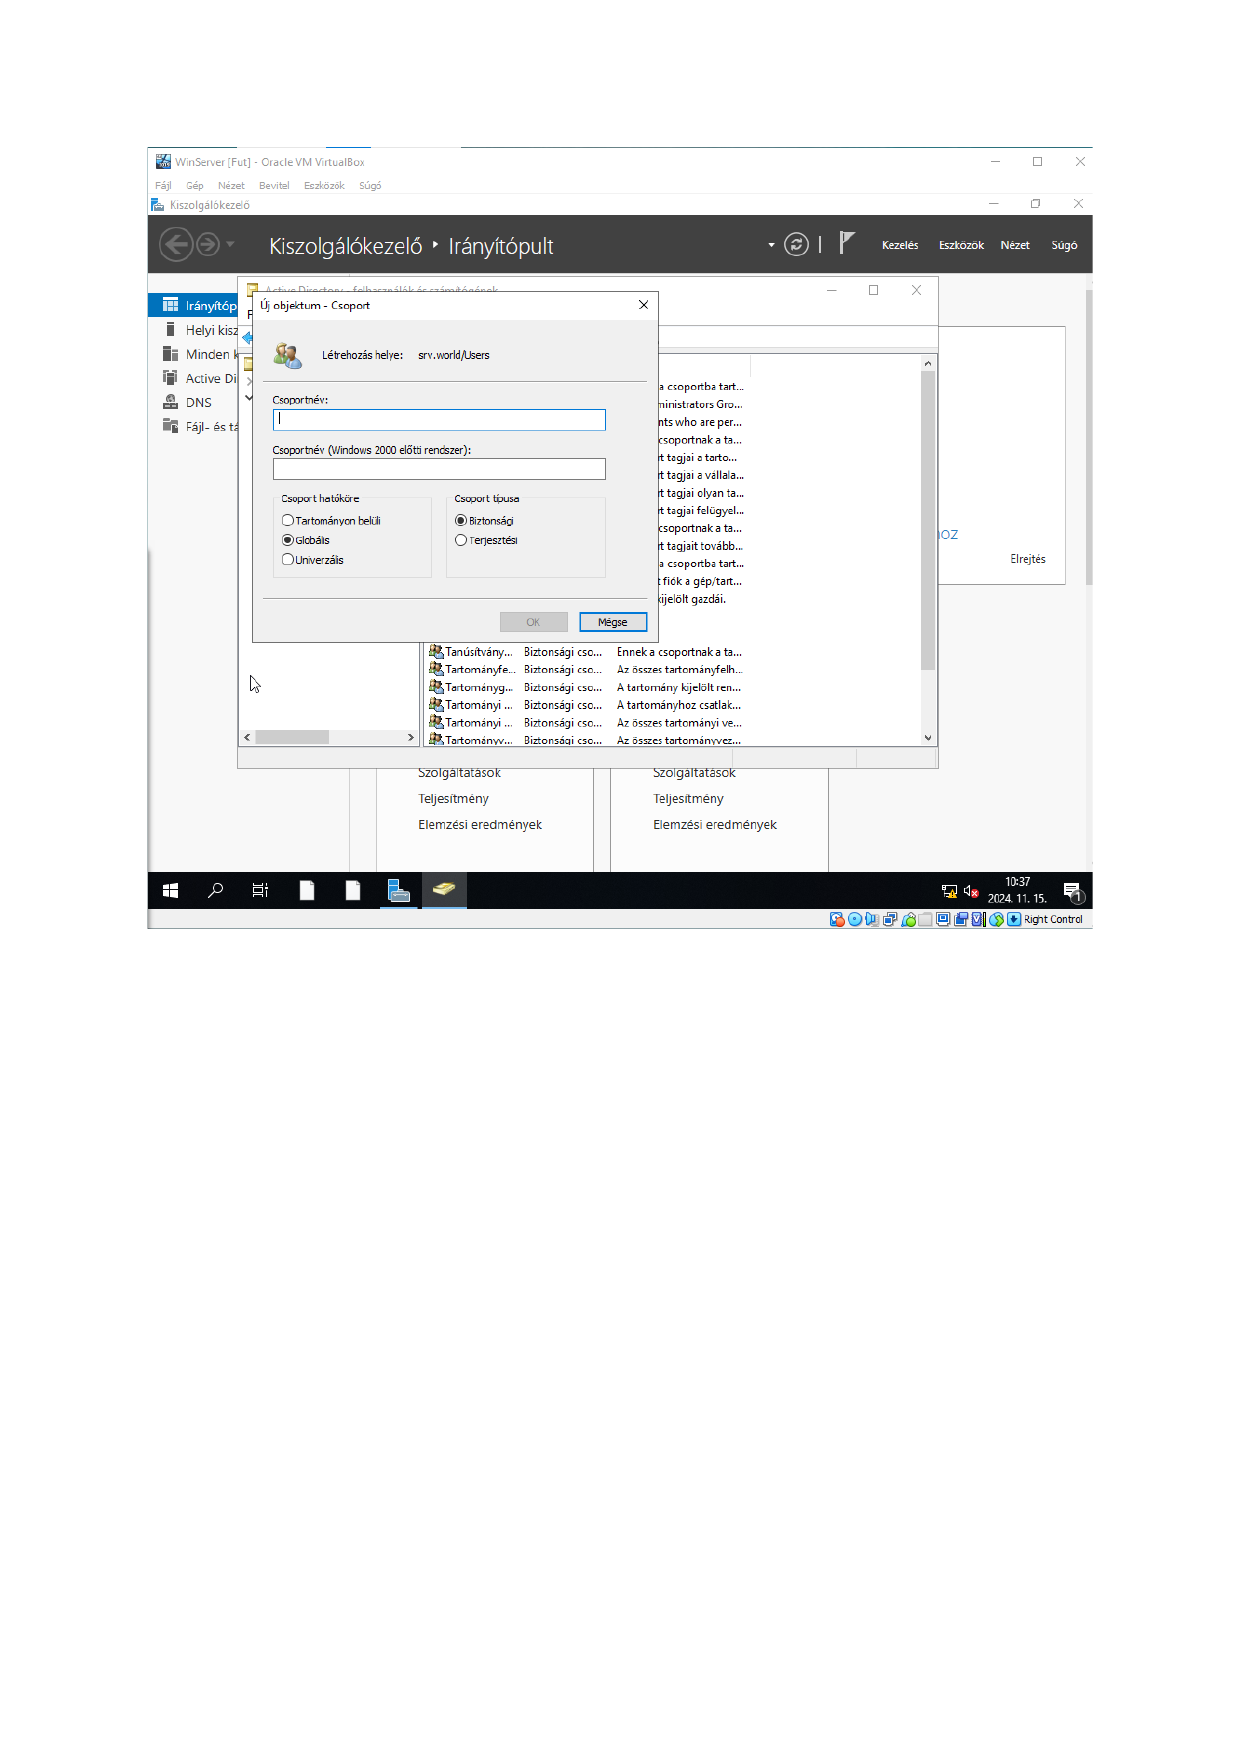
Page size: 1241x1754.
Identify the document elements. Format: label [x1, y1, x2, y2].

picture [147, 147, 1093, 929]
